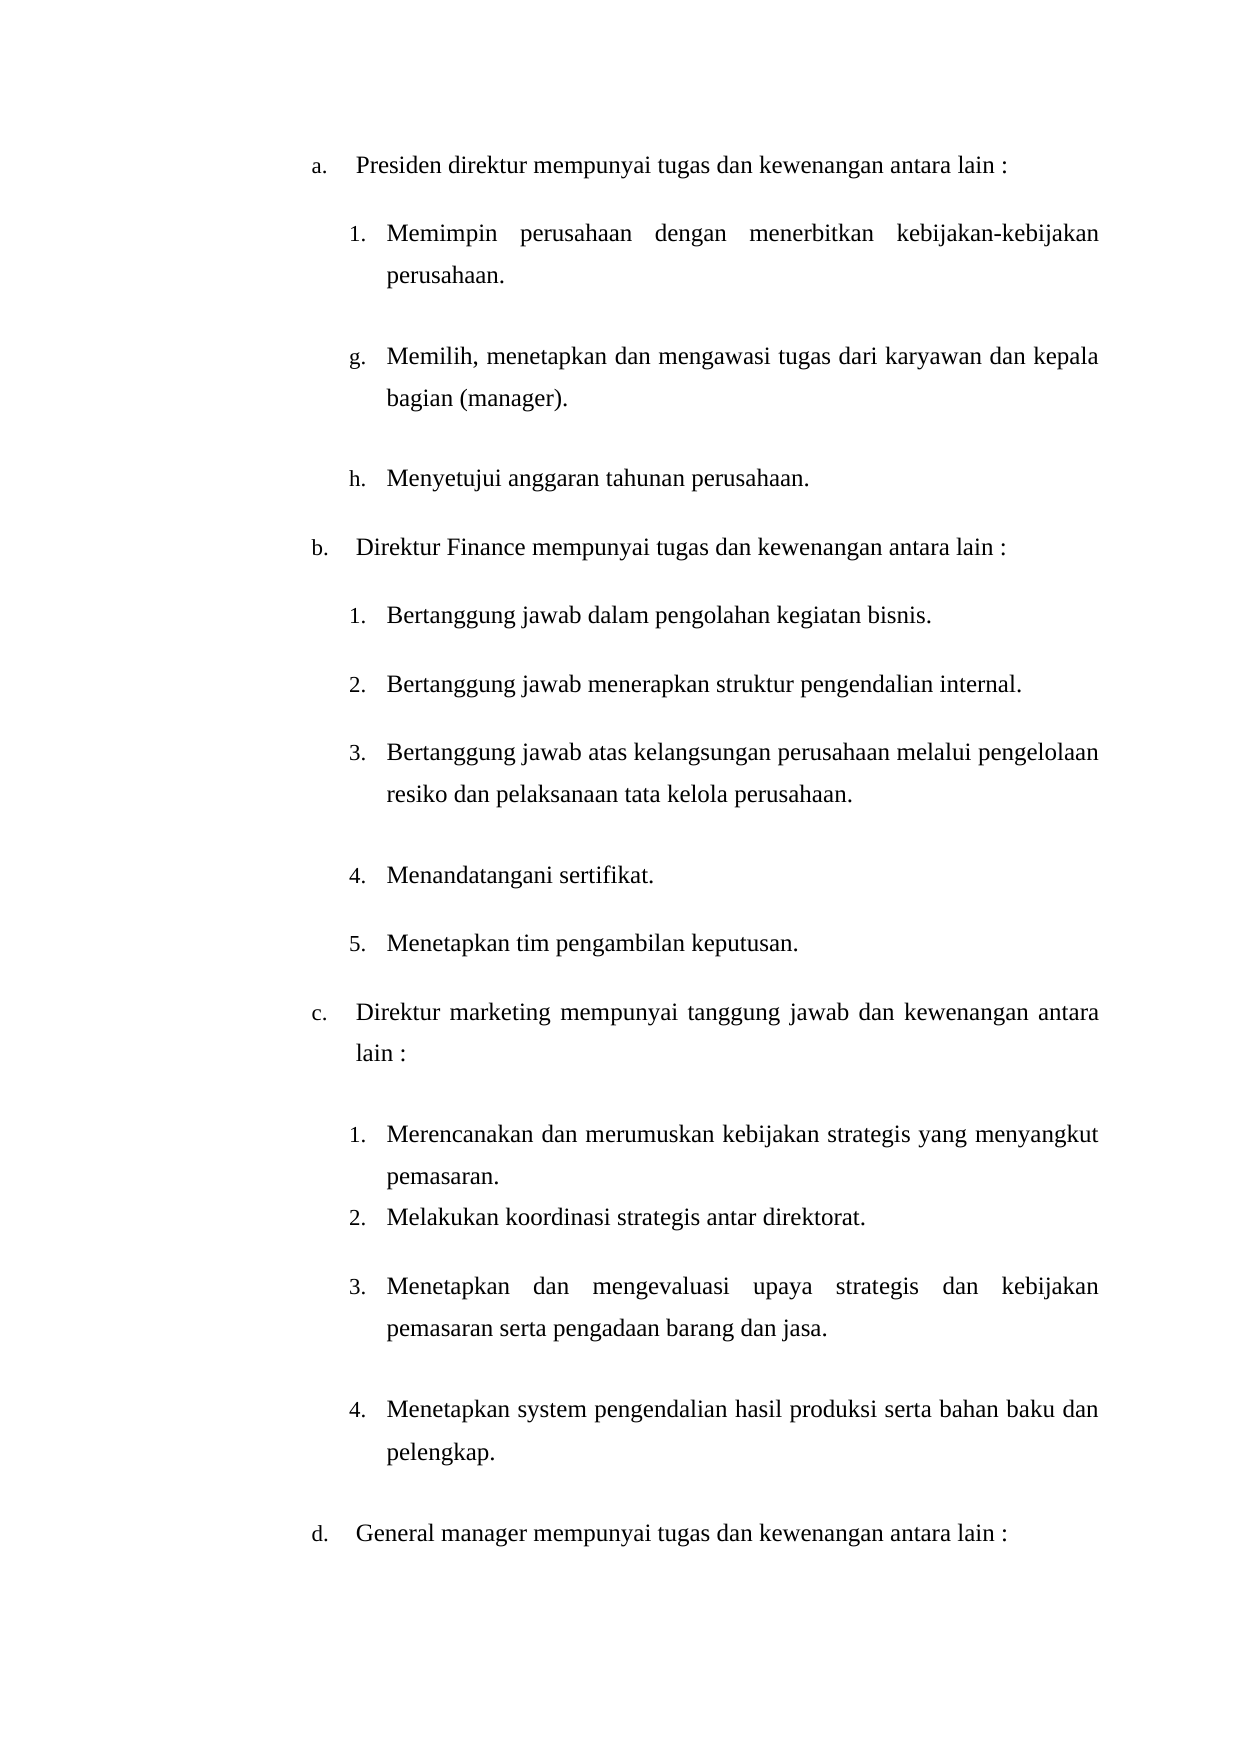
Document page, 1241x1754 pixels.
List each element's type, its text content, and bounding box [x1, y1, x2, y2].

list General manager mempunyai tugas dan kewenangan antara lain : [311, 1518, 1099, 1547]
list Bertanggung jawab dalam pengolahan kegiatan bisnis. [349, 600, 1099, 629]
list Merencanakan dan merumuskan kebijakan strategis yang menyangkut pemasaran. [349, 1119, 1099, 1189]
list Direktur marketing mempunyai tanggung jawab dan kewenangan antara lain : [311, 997, 1099, 1067]
list Bertanggung jawab atas kelangsungan perusahaan melalui pengelolaan resiko dan pelaksanaan tata kelola perusahaan. [349, 737, 1099, 808]
list Memilih, menetapkan dan mengawasi tugas dari karyawan dan kepala bagian (manager). [349, 341, 1099, 411]
list Melakukan koordinasi strategis antar direktorat. [349, 1202, 1099, 1231]
list Menetapkan tim pengambilan keputusan. [349, 928, 1099, 957]
list Memimpin perusahaan dengan menerbitkan kebijakan-kebijakan perusahaan. [349, 218, 1099, 289]
list Presiden direktur mempunyai tugas dan kewenangan antara lain : [311, 150, 1099, 179]
list Menyetujui anggaran tahunan perusahaan. [349, 463, 1099, 492]
list Menandatangani sertifikat. [349, 860, 1099, 888]
list Menetapkan system pengendalian hasil produksi serta bahan baku dan pelengkap. [349, 1394, 1099, 1465]
list Bertanggung jawab menerapkan struktur pengendalian internal. [349, 669, 1099, 697]
list Menetapkan dan mengevaluasi upaya strategis dan kebijakan pemasaran serta pengadaan barang dan jasa. [349, 1271, 1099, 1342]
list Direktur Finance mempunyai tugas dan kewenangan antara lain : [311, 532, 1099, 561]
